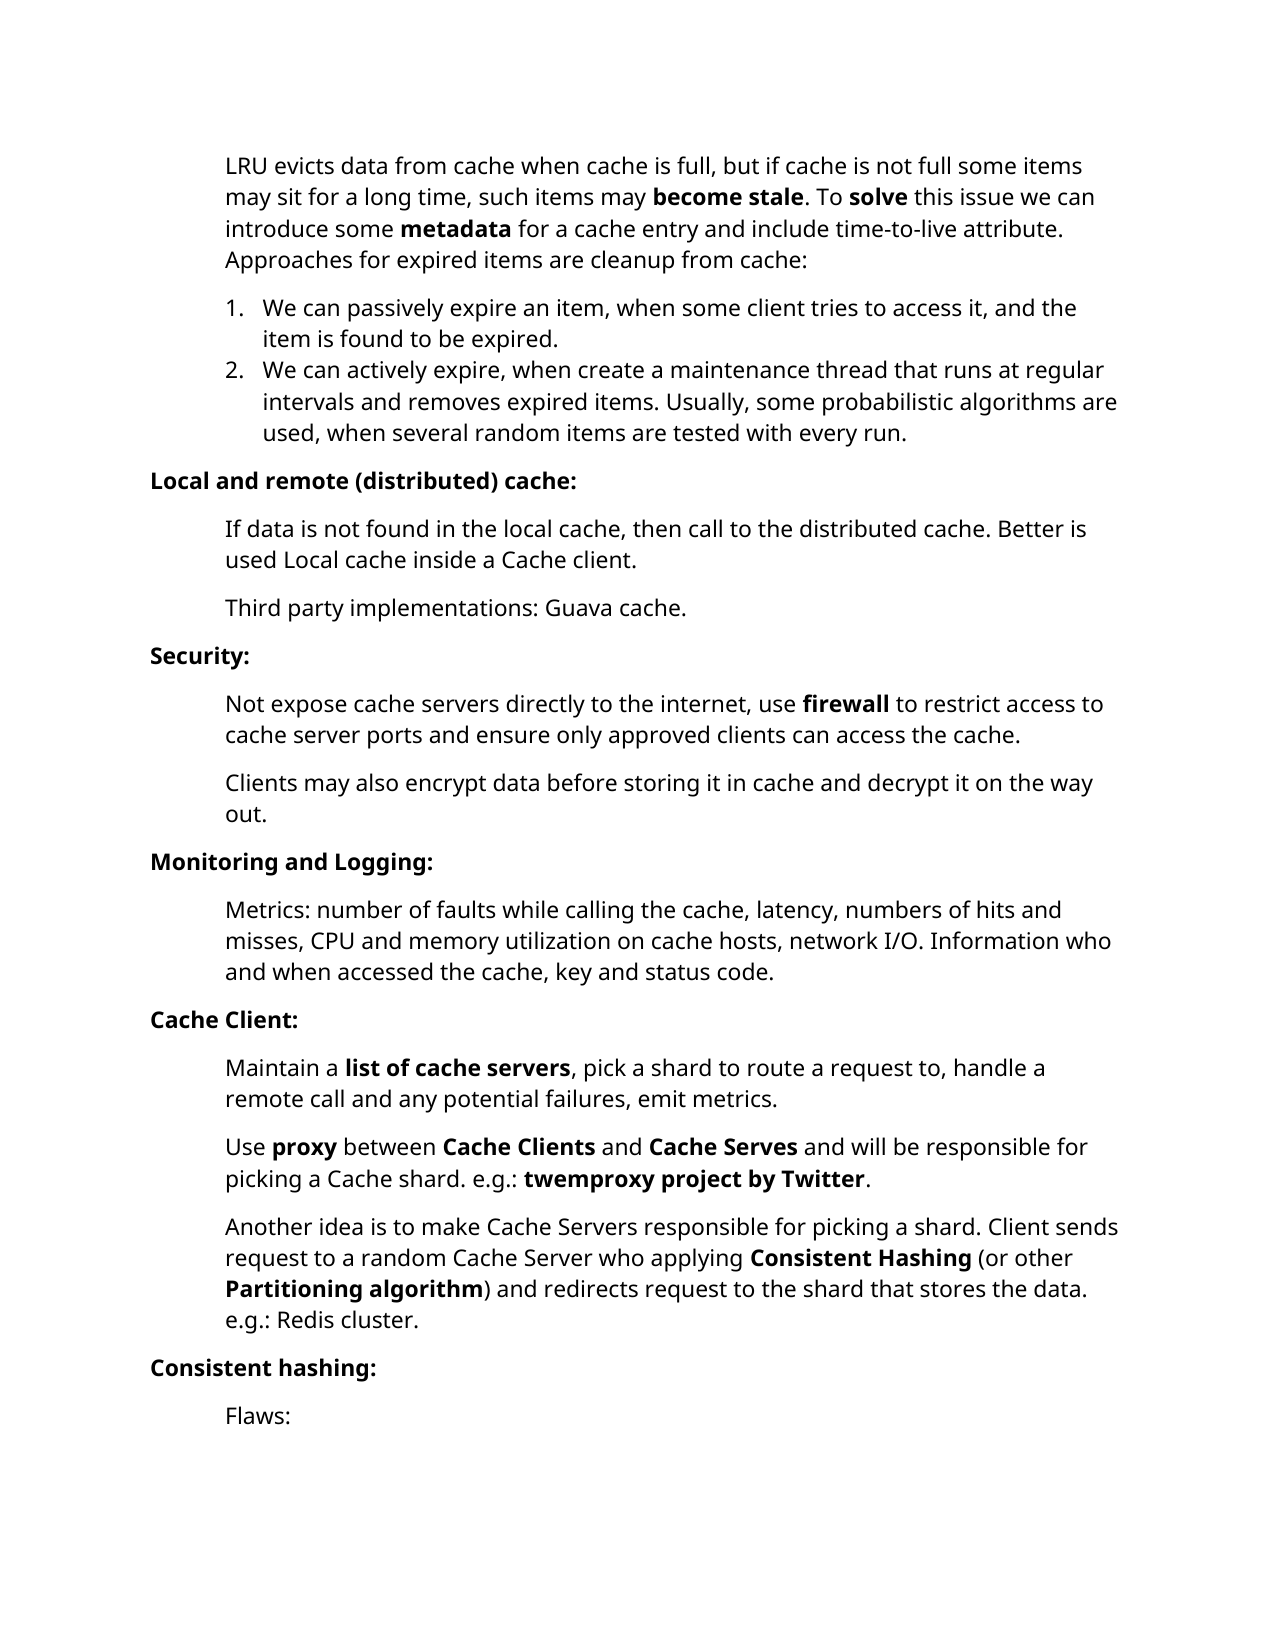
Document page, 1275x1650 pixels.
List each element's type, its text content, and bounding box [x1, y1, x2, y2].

text Third party implementations: Guava cache. [150, 592, 1125, 623]
text If data is not found in the local cache, then call to the distributed cache. Better is used Local cache inside a Cache client. [225, 512, 1125, 575]
text Another idea is to make Cache Servers responsible for picking a shard. Client sends request to a random Cache Server who applying Consistent Hashing (or other Partitioning algorithm) and redirects request to the shard that stores the data. e.g.: Redis cluster. [225, 1210, 1125, 1335]
text Flaws: [150, 1400, 1125, 1431]
text Local and remote (distributed) cache: [150, 464, 1125, 496]
text LRU evicts data from cache when cache is full, but if cache is not full some items may sit for a long time, such items may become stale. To solve this issue we can introduce some metadata for a cache entry and include time-to-live attribute. Approaches for expired items are cleanup from cache: [225, 150, 1125, 275]
text Cache Client: [150, 1004, 1125, 1035]
list We can actively expire, when create a maintenance thread that runs at regular intervals and removes expired items. Usually, some probabilistic algorithms are used, when several random items are tested with every run. [225, 354, 1125, 448]
text Consistent hashing: [150, 1352, 1125, 1383]
list We can passively expire an item, when some client tries to access it, and the item is found to be expired. [225, 292, 1125, 354]
text Metrics: number of faults while calling the cache, latency, numbers of hits and misses, CPU and memory utilization on cache hosts, network I/O. Information who and when accessed the cache, key and status code. [225, 894, 1125, 987]
text Use proxy between Cache Clients and Cache Serves and will be responsible for picking a Cache shard. e.g.: twemproxy project by Twitter. [225, 1131, 1125, 1194]
text Monitoring and Logging: [150, 846, 1125, 877]
text Not expose cache servers directly to the internet, use firewall to restrict access to cache server ports and ensure only approved clients can access the cache. [225, 687, 1125, 750]
text Maintain a list of cache servers, pick a shard to route a request to, handle a remote call and any potential failures, emit metrics. [225, 1052, 1125, 1114]
text Security: [150, 639, 1125, 671]
text Clients may also encrypt data before storing it in cache and decrypt it on the way out. [225, 767, 1125, 829]
